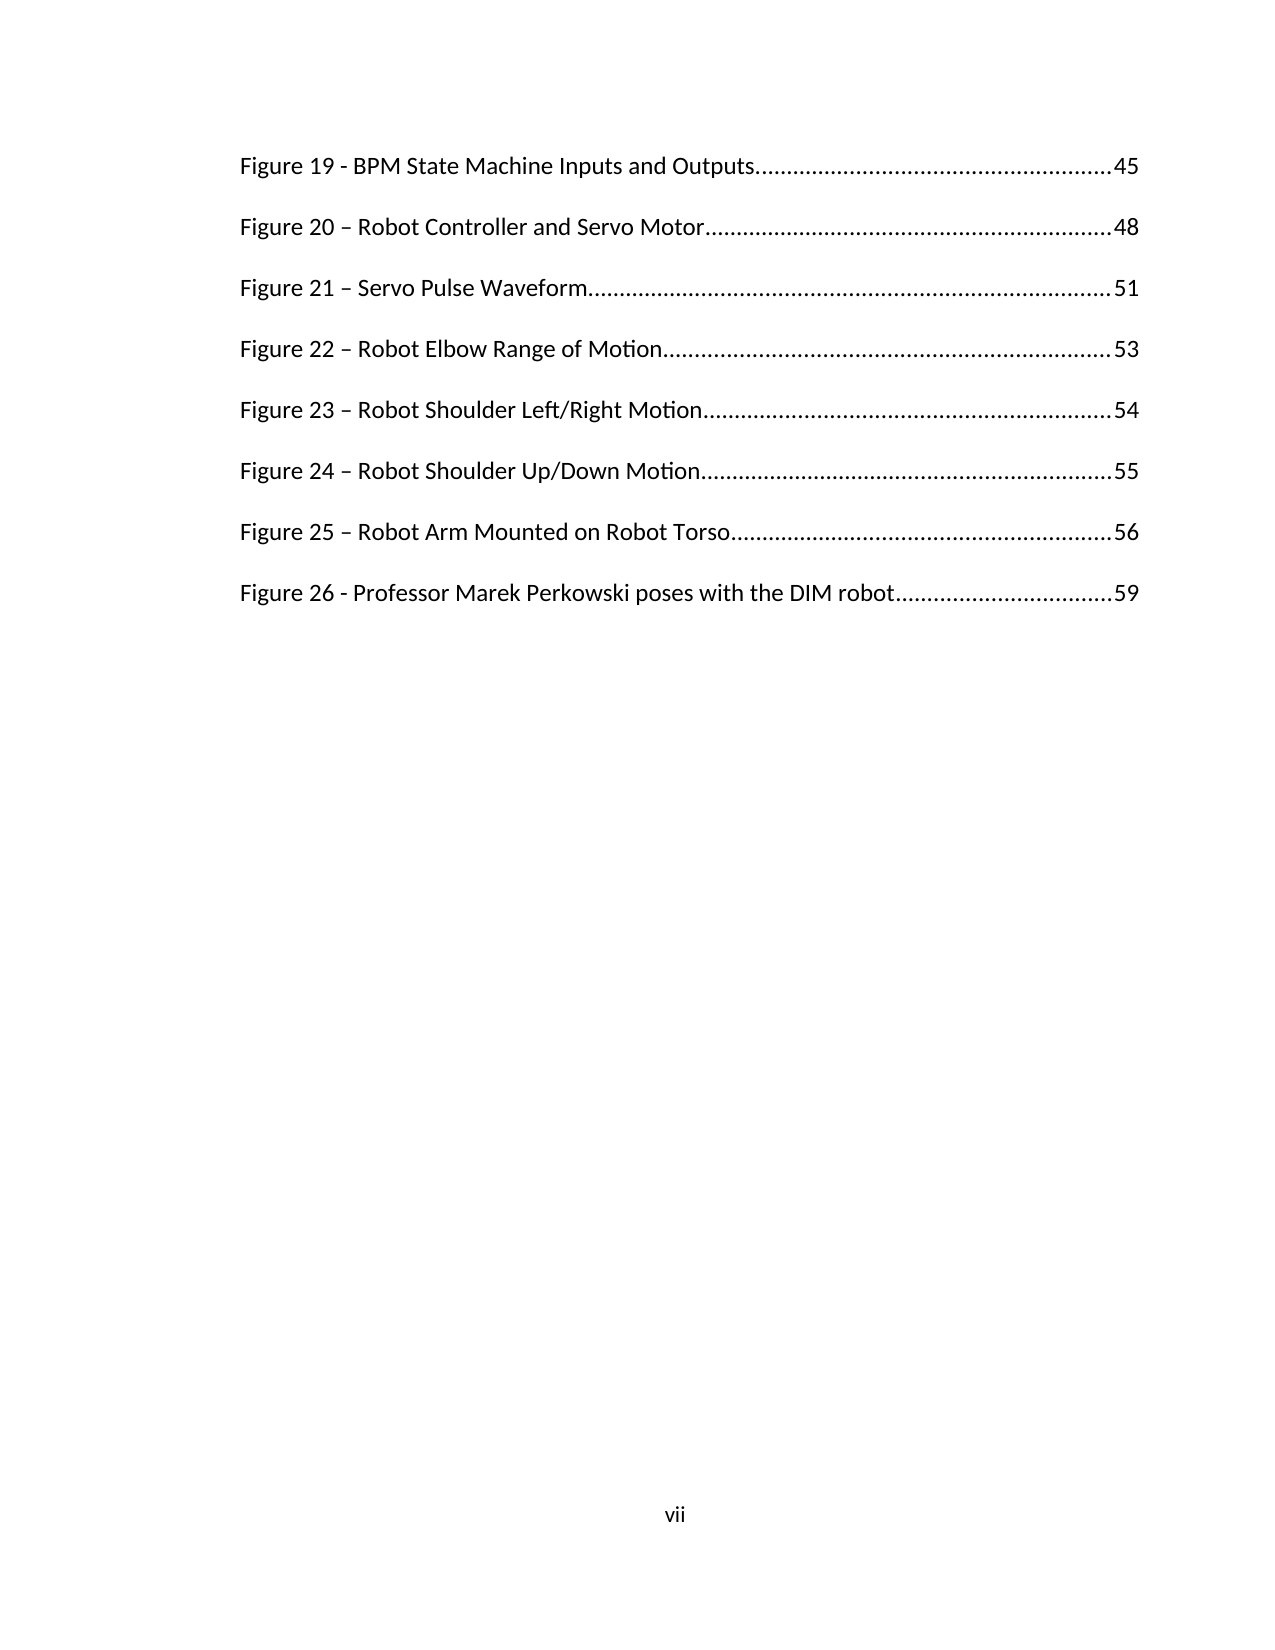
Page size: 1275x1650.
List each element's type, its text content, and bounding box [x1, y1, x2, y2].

text Figure 25 – Robot Arm Mounted on Robot Torso 56 [240, 516, 1110, 547]
text Figure 20 – Robot Controller and Servo Motor 48 [240, 211, 1110, 242]
text Figure 22 – Robot Elbow Range of Motion 53 [240, 333, 1110, 364]
text Figure 21 – Servo Pulse Waveform. 51 [240, 272, 1110, 303]
text Figure 24 – Robot Shoulder Up/Down Motion 55 [240, 455, 1110, 486]
text Figure 19 - BPM State Machine Inputs and Outputs. 45 [240, 150, 1110, 181]
text Figure 23 – Robot Shoulder Left/Right Motion 54 [240, 394, 1110, 425]
text Figure 26 - Professor Marek Perkowski poses with the DIM robot 59 [240, 577, 1110, 608]
